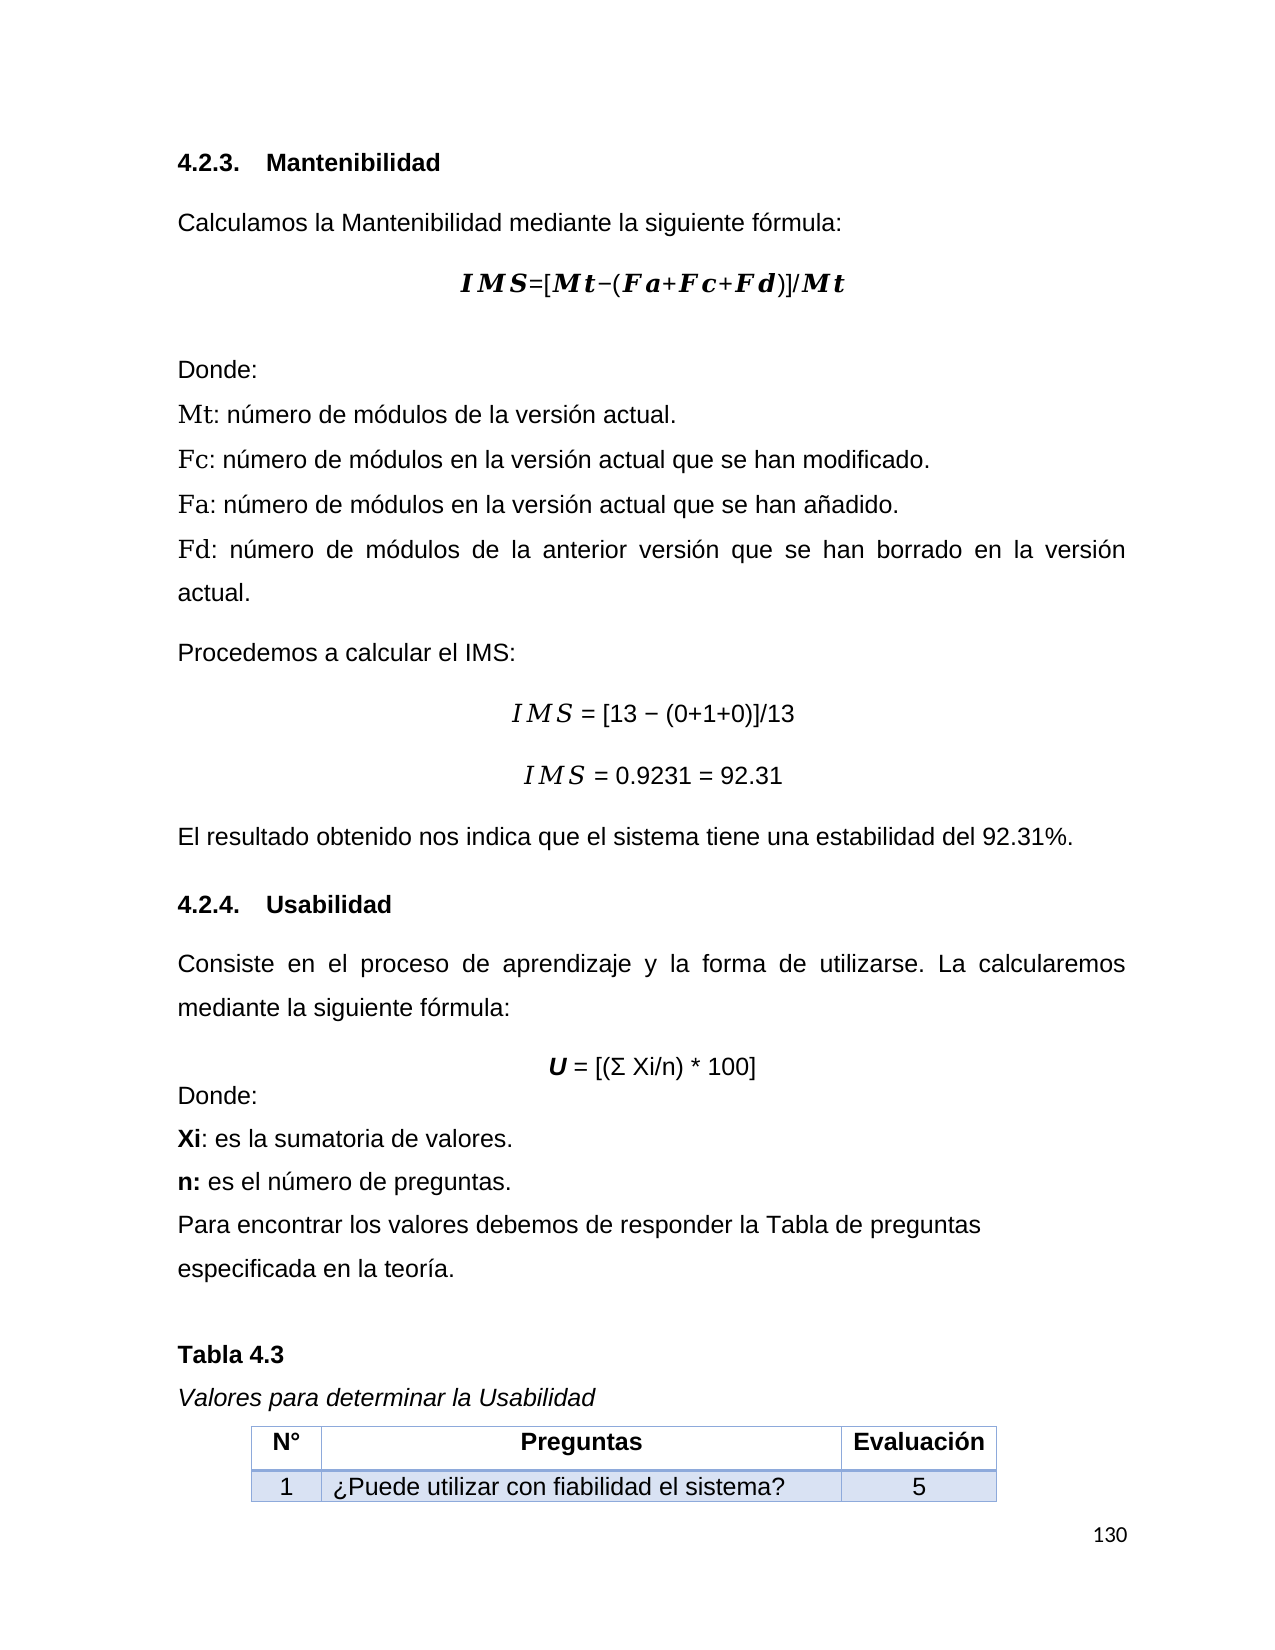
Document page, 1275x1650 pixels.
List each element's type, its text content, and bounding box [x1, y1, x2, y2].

text Valores para determinar la Usabilidad [177, 1383, 1127, 1412]
text Fa: número de módulos en la versión actual que se han añadido. [177, 489, 1127, 519]
text 𝐼𝑀𝑆 = 0.9231 = 92.31 [177, 760, 1127, 790]
text El resultado obtenido nos indica que el sistema tiene una estabilidad del 92.31%. [177, 822, 1127, 850]
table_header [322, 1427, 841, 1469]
text Donde: [177, 1081, 1127, 1110]
text Consiste en el proceso de aprendizaje y la forma de utilizarse. La calcularemos mediante la siguiente fórmula: [177, 949, 1127, 1021]
text Fd: número de módulos de la anterior versión que se han borrado en la versión actual. [177, 534, 1127, 607]
subtitle Mantenibilidad [177, 148, 1127, 176]
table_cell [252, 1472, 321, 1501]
text Calculamos la Mantenibilidad mediante la siguiente fórmula: [177, 207, 1127, 236]
text Fc: número de módulos en la versión actual que se han modificado. [177, 444, 1127, 474]
text Mt: número de módulos de la versión actual. [177, 399, 1127, 429]
subtitle Usabilidad [177, 890, 1127, 918]
text Para encontrar los valores debemos de responder la Tabla de preguntas especificada en la teoría. [177, 1211, 1127, 1282]
text Xi: es la sumatoria de valores. [177, 1124, 1127, 1153]
text 𝑰𝑴𝑺=[𝑴𝒕−(𝑭𝒂+𝑭𝒄+𝑭𝒅)]/𝑴𝒕 [177, 267, 1127, 297]
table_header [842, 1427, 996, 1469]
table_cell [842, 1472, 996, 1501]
text U = [(Σ Xi/n) * 100] [177, 1052, 1127, 1081]
text n: es el número de preguntas. [177, 1167, 1127, 1196]
text Procedemos a calcular el IMS: [177, 638, 1127, 667]
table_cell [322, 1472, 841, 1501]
text 𝐼𝑀𝑆 = [13 − (0+1+0)]/13 [177, 698, 1127, 728]
text Donde: [177, 356, 1127, 384]
text Tabla 4.3 [177, 1340, 1127, 1369]
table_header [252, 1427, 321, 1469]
